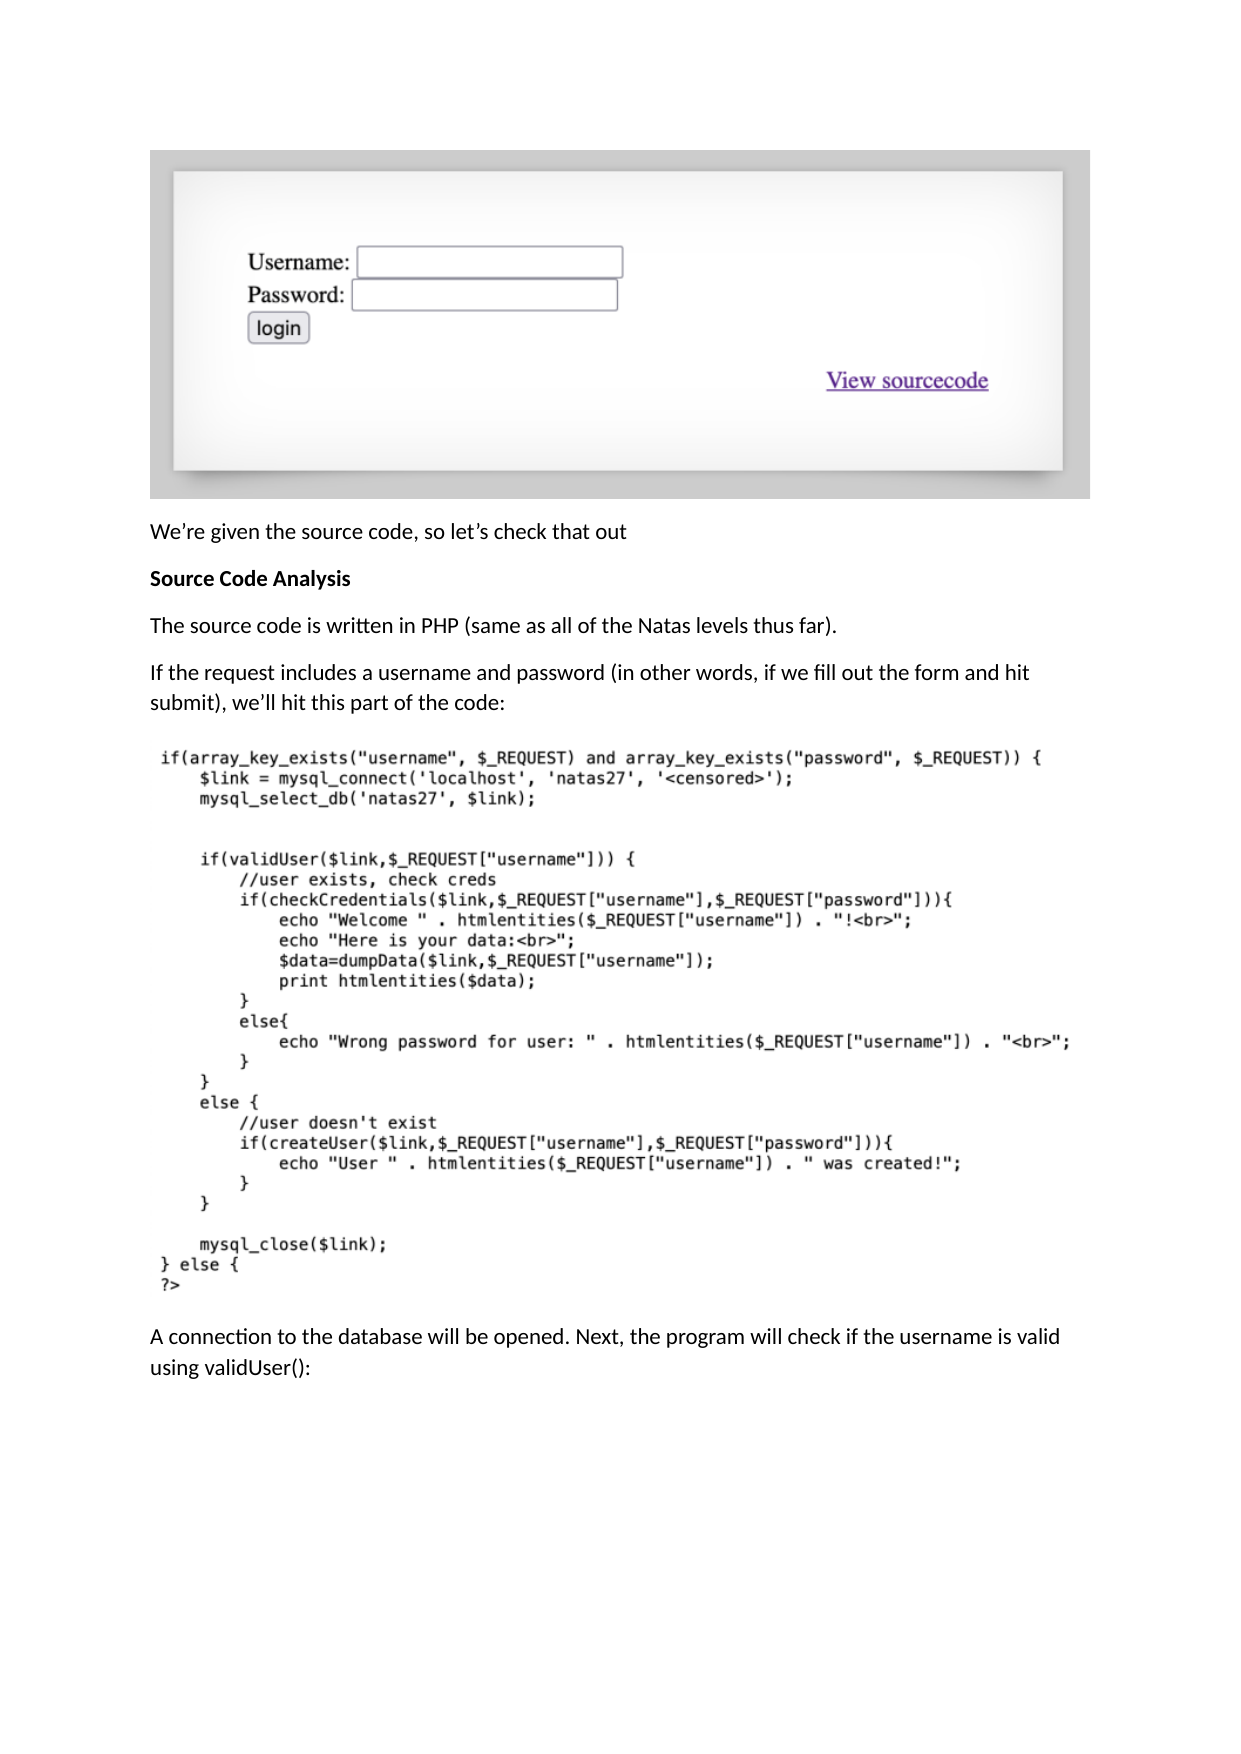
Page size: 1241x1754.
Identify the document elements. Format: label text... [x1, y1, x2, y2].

text The source code is written in PHP (same as all of the Natas levels thus far). [150, 611, 1090, 639]
text If the request includes a username and password (in other words, if we fill out the form and hit submit), we’ll hit this part of the code: [150, 658, 1090, 716]
text A connection to the database will be opened. Next, the program will check if the username is valid using validUser(): [150, 1322, 1090, 1381]
text Source Code Analysis [150, 564, 1090, 592]
picture [150, 150, 1091, 499]
picture [150, 734, 1091, 1304]
text We’re given the source code, so let’s check that out [150, 517, 1090, 545]
